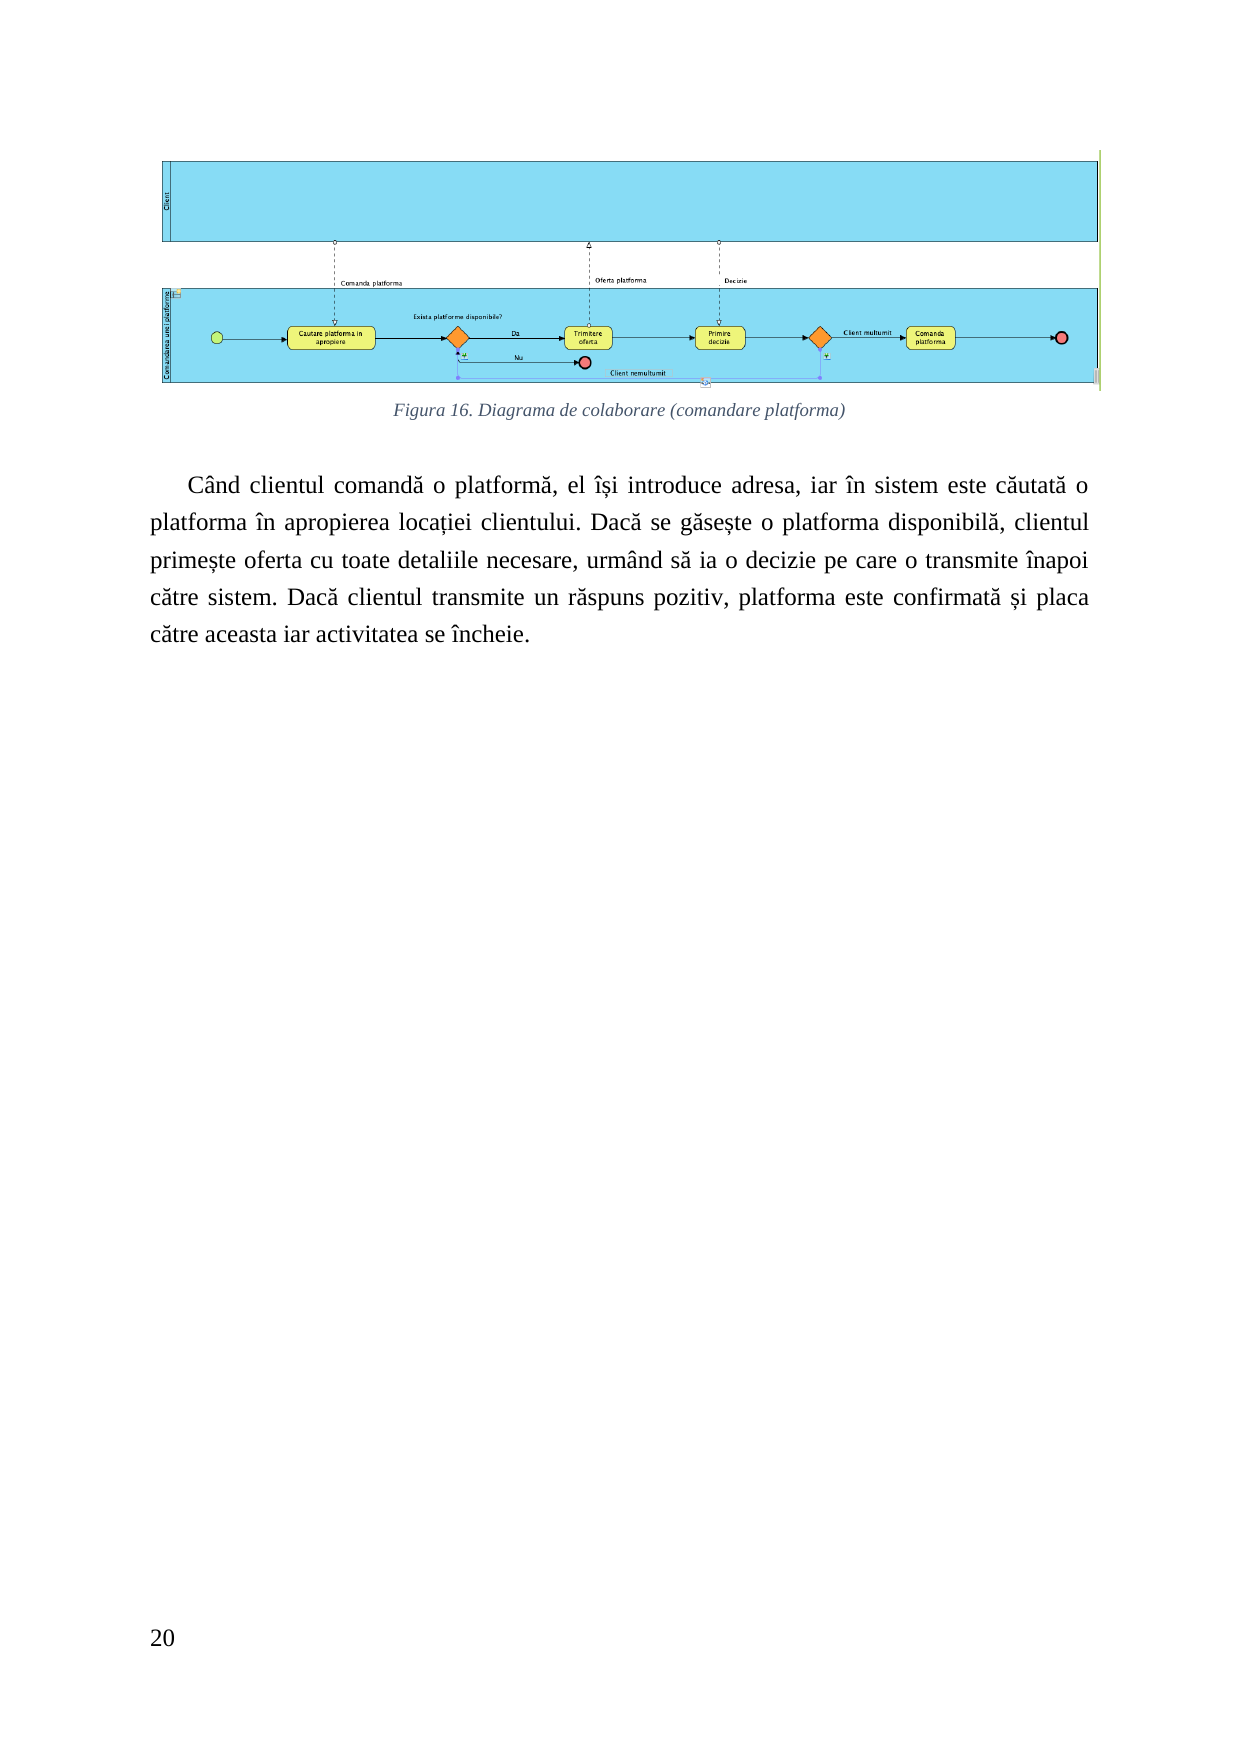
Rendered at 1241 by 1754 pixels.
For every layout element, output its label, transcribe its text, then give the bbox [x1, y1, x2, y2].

text Figura 16. Diagrama de colaborare (comandare platforma) [150, 399, 1090, 421]
text Când clientul comandă o platformă, el își introduce adresa, iar în sistem este căutată o platforma în apropierea locației clientului. Dacă se găsește o platforma disponibilă, clientul primește oferta cu toate detaliile necesare, urmând să ia o decizie pe care o transmite înapoi către sistem. Dacă clientul transmite un răspuns pozitiv, platforma este confirmată și placa către aceasta iar activitatea se încheie. [150, 470, 1090, 648]
picture [150, 150, 1101, 391]
